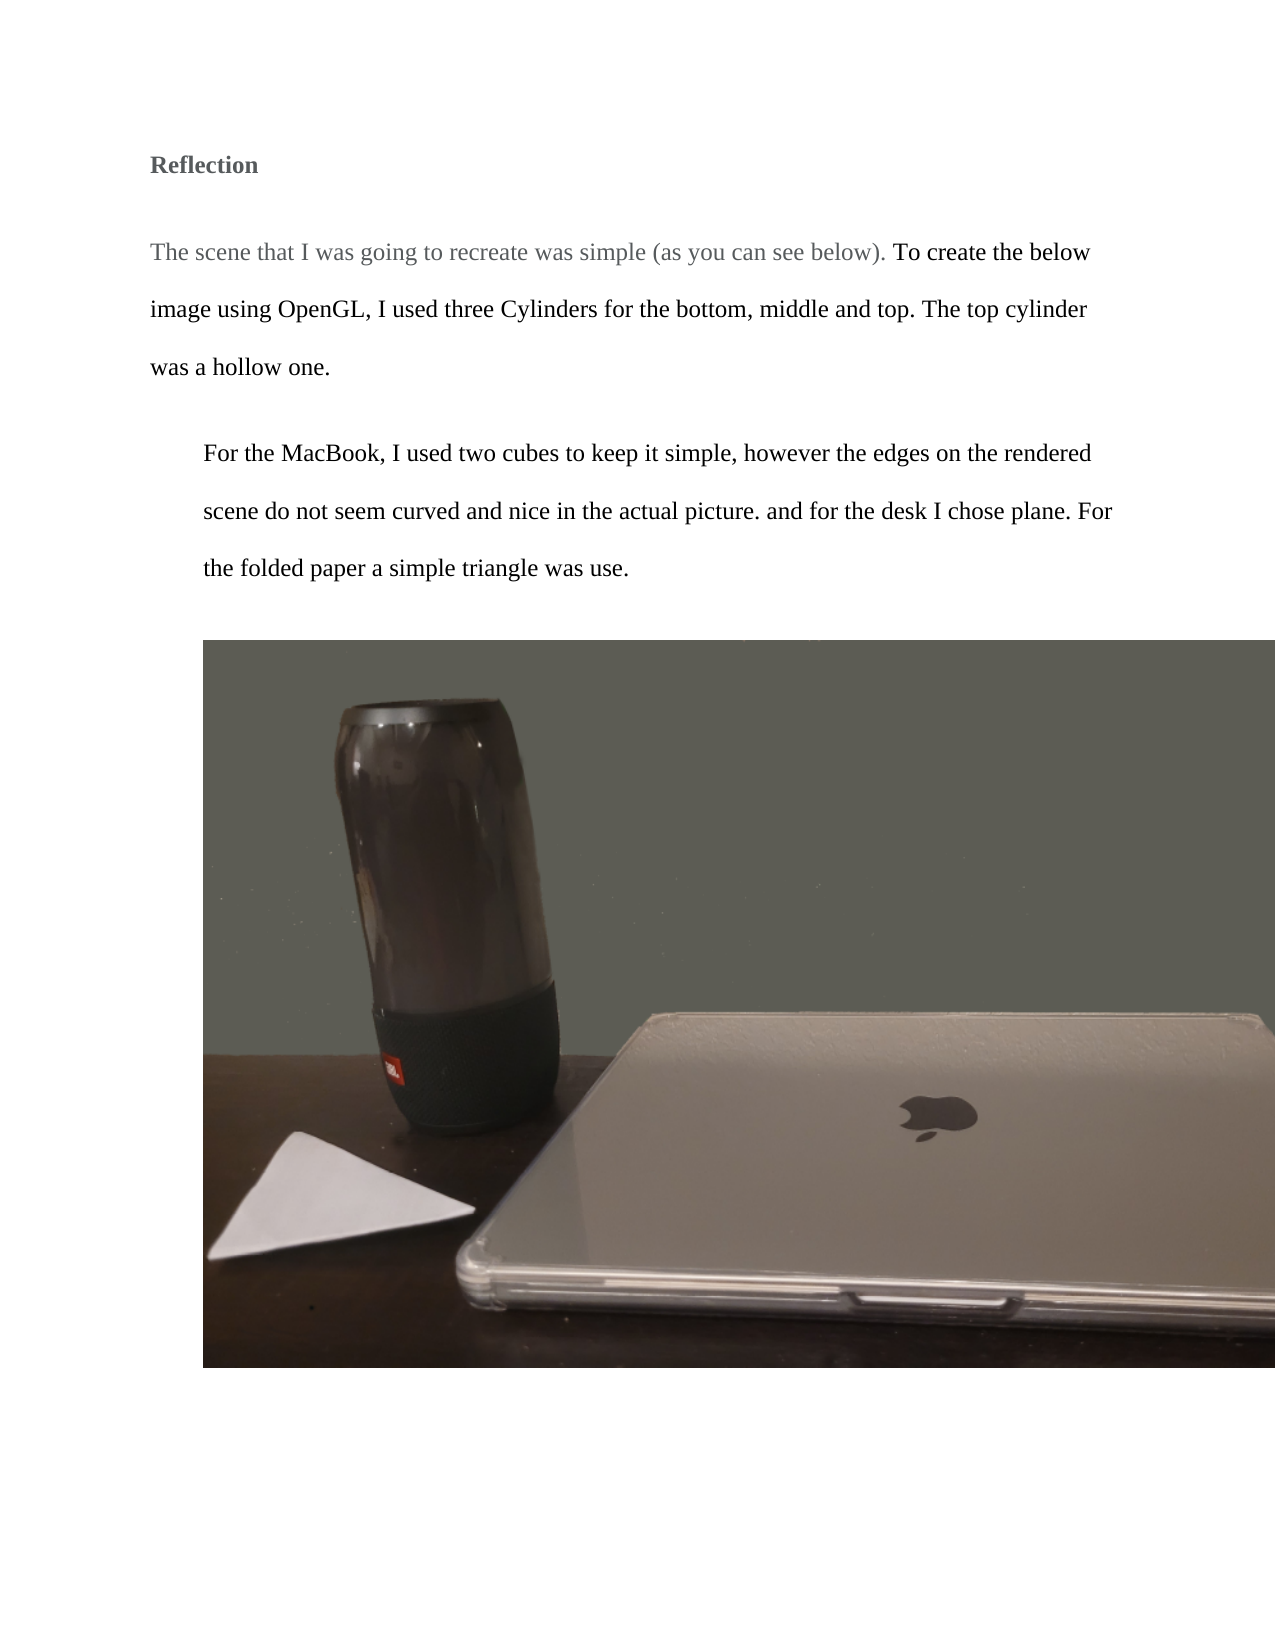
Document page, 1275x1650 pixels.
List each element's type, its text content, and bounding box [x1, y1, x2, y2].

text For the MacBook, I used two cubes to keep it simple, however the edges on the rendered scene do not seem curved and nice in the actual picture. and for the desk I chose plane. For the folded paper a simple triangle was use. [203, 438, 1125, 582]
text Reflection [150, 150, 1125, 179]
text The scene that I was going to recreate was simple (as you can see below). To create the below image using OpenGL, I used three Cylinders for the bottom, middle and top. The top cylinder was a hollow one. [150, 237, 1125, 380]
